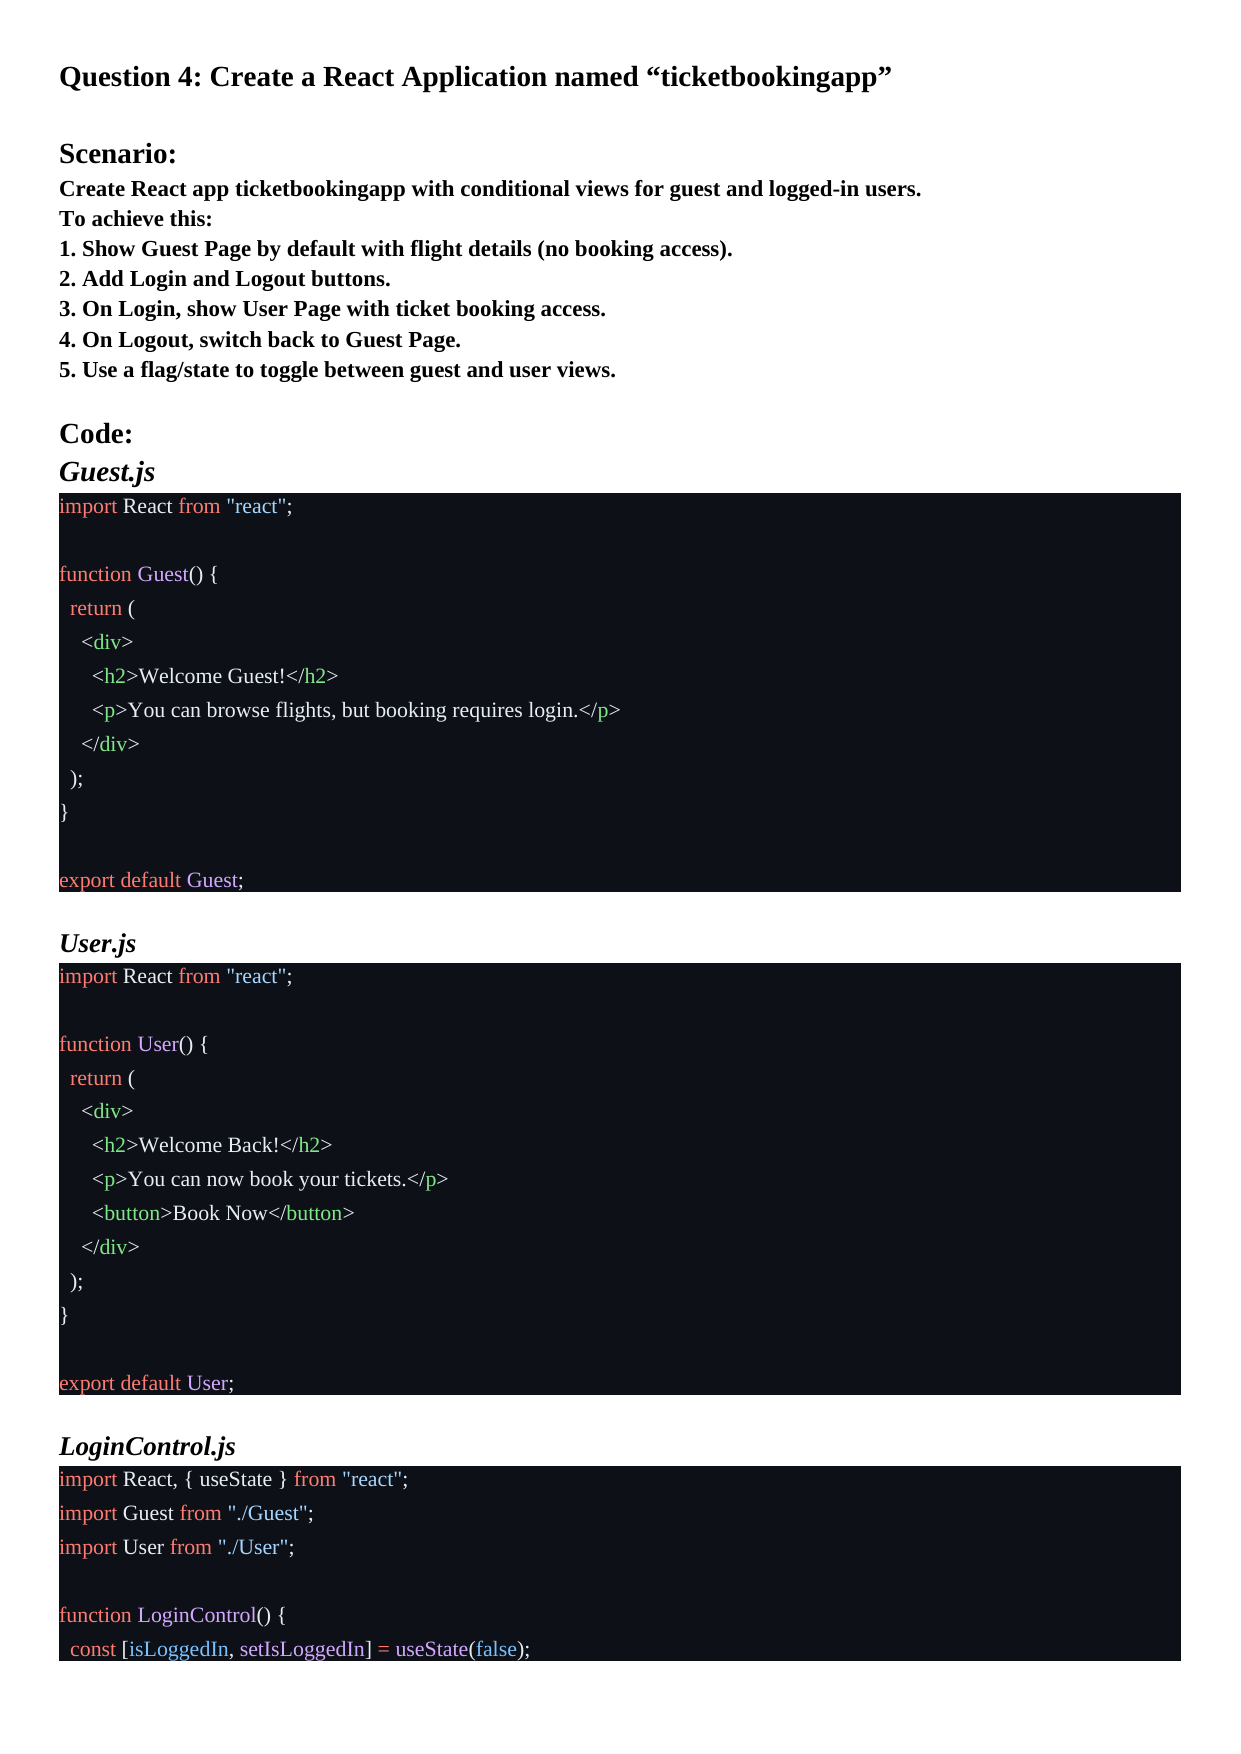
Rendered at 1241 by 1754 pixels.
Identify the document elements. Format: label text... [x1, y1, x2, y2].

text Create React app ticketbookingapp with conditional views for guest and logged-in users. [59, 174, 1181, 201]
text 4. On Logout, switch back to Guest Page. [59, 326, 1181, 352]
text export default Guest; [59, 867, 1181, 892]
text LoginControl.js [59, 1431, 1181, 1462]
text </div> [59, 1234, 1181, 1259]
text import Guest from "./Guest"; [59, 1500, 1181, 1525]
text <div> [59, 629, 1181, 654]
text import React from "react"; [59, 963, 1181, 988]
text function LoginControl() { [59, 1602, 1181, 1627]
text return ( [59, 595, 1181, 620]
text Code: [59, 416, 1181, 449]
text return ( [59, 1064, 1181, 1090]
text ); [59, 1268, 1181, 1293]
text function User() { [59, 1031, 1181, 1056]
text <h2>Welcome Back!</h2> [59, 1132, 1181, 1158]
text <button>Book Now</button> [59, 1200, 1181, 1226]
text export default User; [59, 1370, 1181, 1395]
text <h2>Welcome Guest!</h2> [59, 663, 1181, 688]
text 5. Use a flag/state to toggle between guest and user views. [59, 356, 1181, 412]
text } [59, 1302, 1181, 1327]
text import User from "./User"; [59, 1534, 1181, 1559]
text <div> [59, 1098, 1181, 1124]
text User.js [59, 927, 1181, 958]
text <p>You can now book your tickets.</p> [59, 1166, 1181, 1192]
text 3. On Login, show User Page with ticket booking access. [59, 295, 1181, 322]
text 2. Add Login and Logout buttons. [59, 265, 1181, 292]
text Question 4: Create a React Application named “ticketbookingapp” [59, 59, 1181, 92]
text </div> [59, 731, 1181, 756]
text const [isLoggedIn, setIsLoggedIn] = useState(false); [59, 1636, 1181, 1661]
text import React from "react"; [59, 493, 1181, 518]
text 1. Show Guest Page by default with flight details (no booking access). [59, 235, 1181, 261]
text function Guest() { [59, 561, 1181, 586]
text <p>You can browse flights, but booking requires login.</p> [59, 697, 1181, 722]
text } [59, 799, 1181, 824]
text import React, { useState } from "react"; [59, 1466, 1181, 1491]
text Guest.js [59, 454, 1181, 488]
text ); [59, 765, 1181, 790]
text Scenario: [59, 136, 1181, 169]
text To achieve this: [59, 205, 1181, 231]
